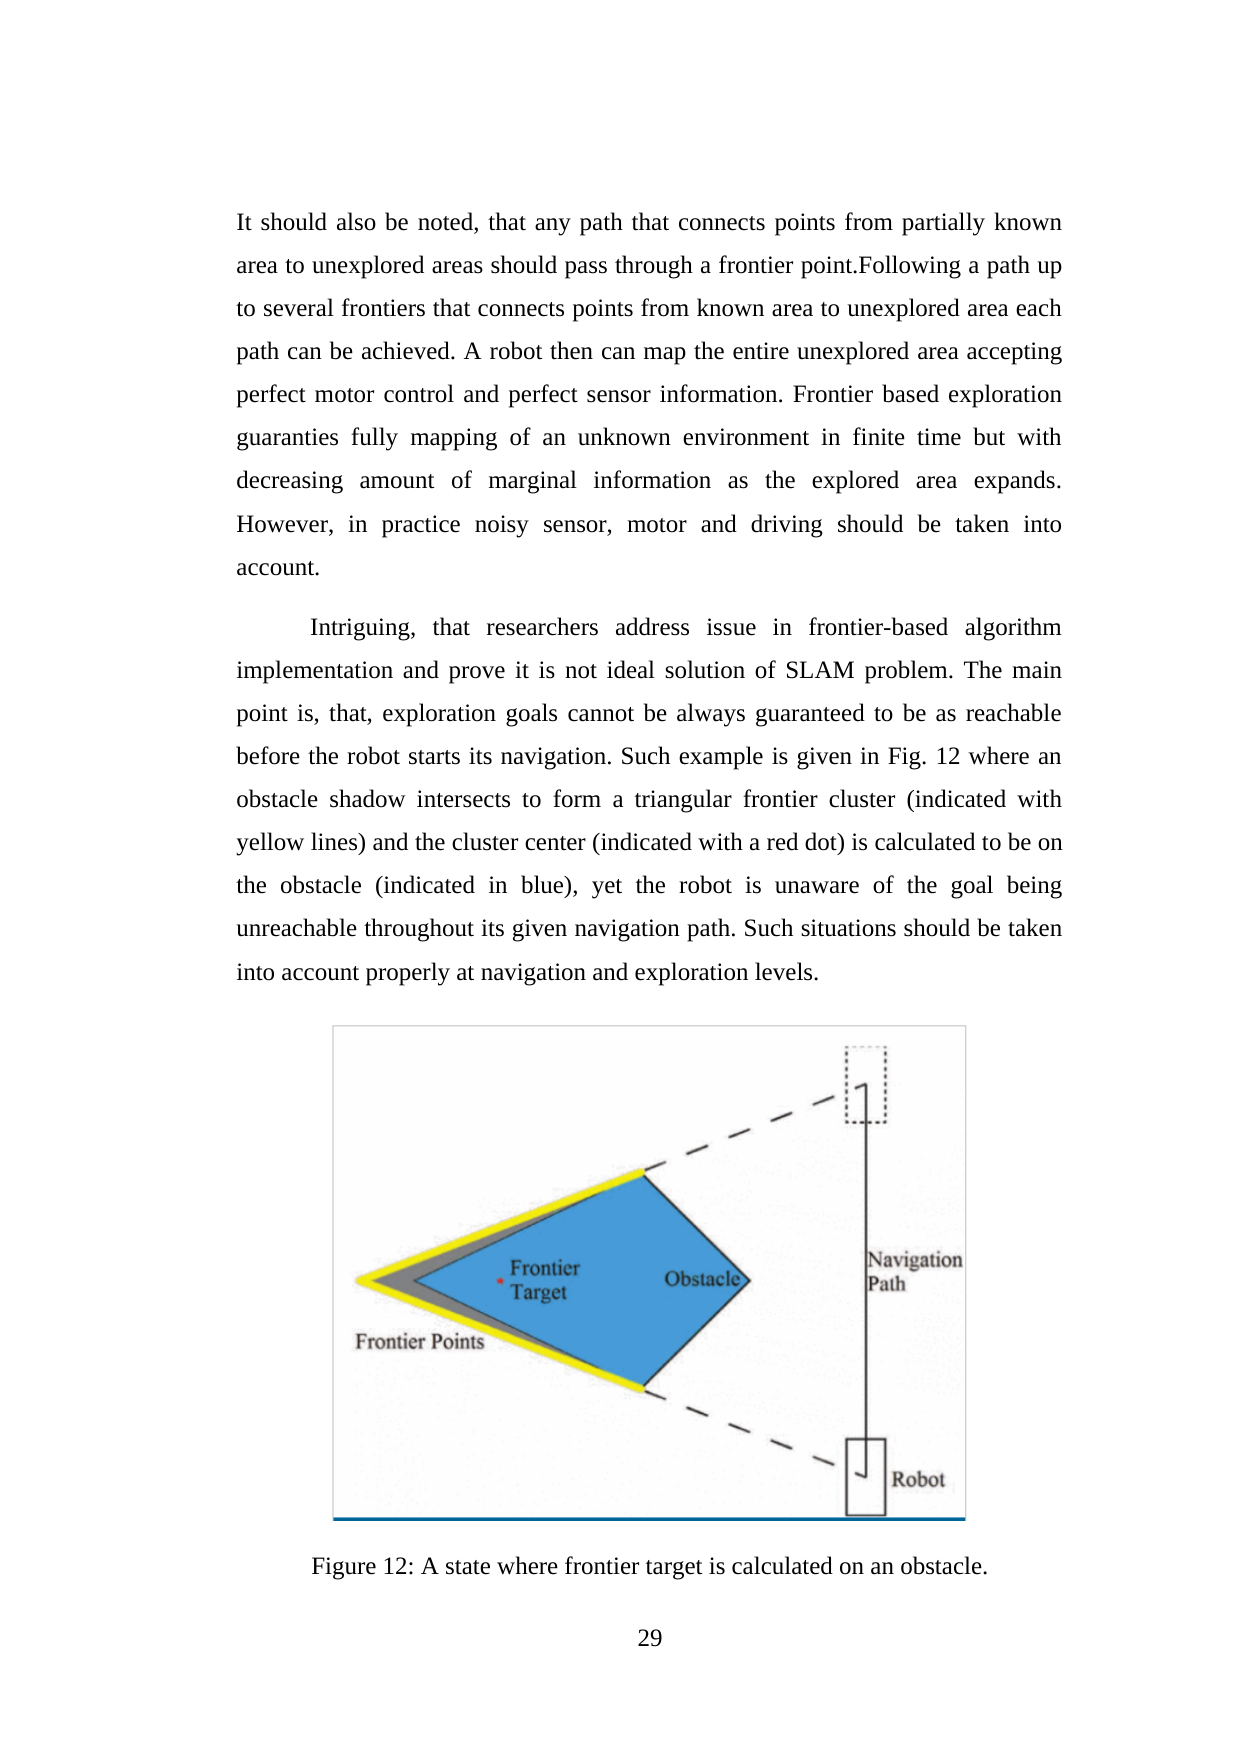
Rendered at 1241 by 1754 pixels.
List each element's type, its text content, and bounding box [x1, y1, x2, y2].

text Figure 12: A state where frontier target is calculated on an obstacle. [236, 1551, 1063, 1580]
picture [329, 1016, 970, 1521]
text Intriguing, that researchers address issue in frontier-based algorithm implementation and prove it is not ideal solution of SLAM problem. The main point is, that, exploration goals cannot be always guaranteed to be as reachable before the robot starts its navigation. Such example is given in Fig. 12 where an obstacle shadow intersects to form a triangular frontier cluster (indicated with yellow lines) and the cluster center (indicated with a red dot) is calculated to be on the obstacle (indicated in blue), yet the robot is unaware of the goal being unreachable throughout its given navigation path. Such situations should be taken into account properly at navigation and exploration levels. [236, 612, 1063, 985]
text It should also be noted, that any path that connects points from partially known area to unexplored areas should pass through a frontier point.Following a path up to several frontiers that connects points from known area to unexplored area each path can be achieved. A robot then can map the entire unexplored area accepting perfect motor control and perfect sensor information. Frontier based exploration guaranties fully mapping of an unknown environment in finite time but with decreasing amount of marginal information as the explored area expands. However, in practice noisy sensor, motor and driving should be taken into account. [236, 207, 1063, 581]
